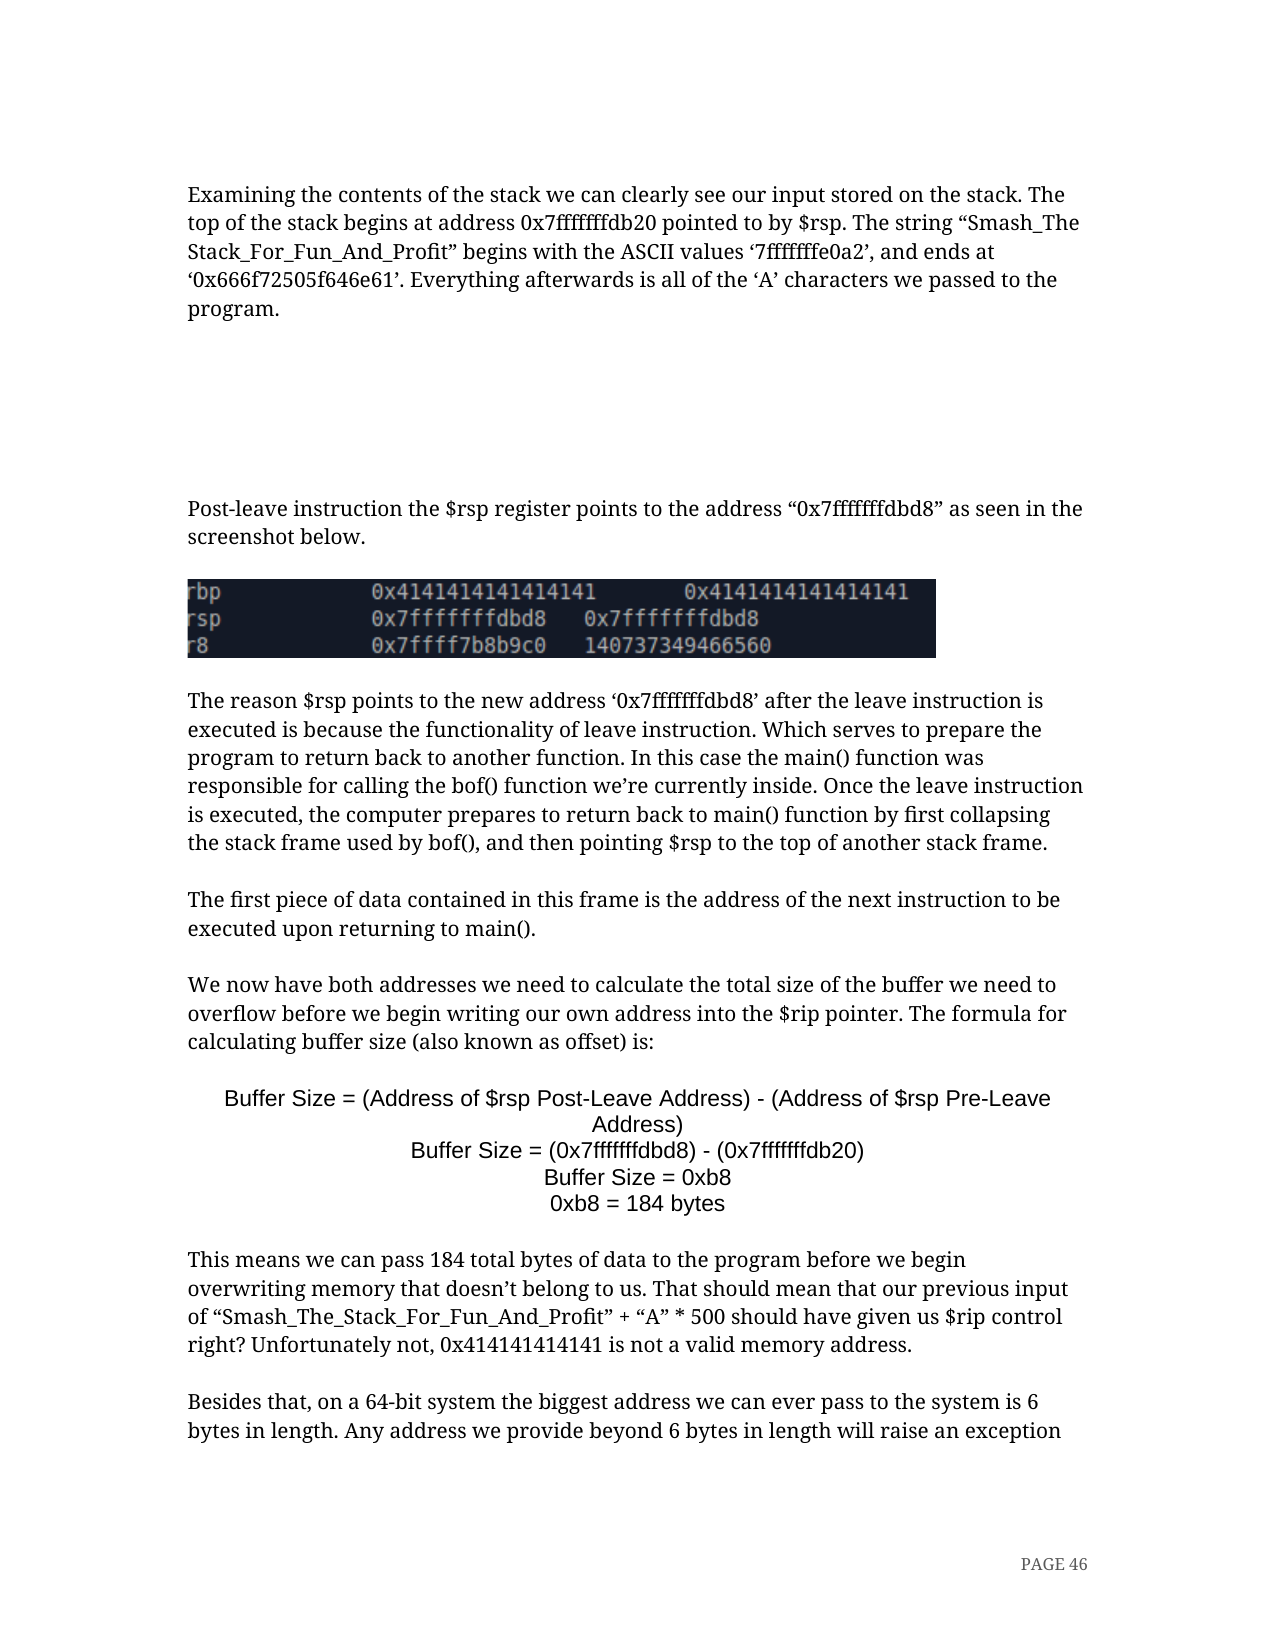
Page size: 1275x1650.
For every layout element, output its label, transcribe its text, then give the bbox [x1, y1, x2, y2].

text We now have both addresses we need to calculate the total size of the buffer we need to overflow before we begin writing our own address into the $rip pointer. The formula for calculating buffer size (also known as offset) is: [187, 971, 1087, 1056]
text Buffer Size = (0x7fffffffdbd8) - (0x7fffffffdb20) [187, 1137, 1087, 1164]
text Post-leave instruction the $rsp register points to the address “0x7fffffffdbd8” as seen in the screenshot below. [187, 494, 1087, 551]
text The first piece of data contained in this frame is the address of the next instruction to be executed upon returning to main(). [187, 885, 1087, 942]
picture [187, 579, 936, 658]
text 0xb8 = 184 bytes [187, 1190, 1087, 1216]
text Buffer Size = (Address of $rsp Post-Leave Address) - (Address of $rsp Pre-Leave Address) [187, 1085, 1087, 1137]
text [187, 1387, 1087, 1444]
text Examining the contents of the stack we can clearly see our input stored on the stack. The top of the stack begins at address 0x7fffffffdb20 pointed to by $rsp. The string “Smash_The Stack_For_Fun_And_Profit” begins with the ASCII values ‘7fffffffe0a2’, and ends at ‘0x666f72505f646e61’. Everything afterwards is all of the ‘A’ characters we passed to the program. [187, 180, 1087, 322]
text The reason $rsp points to the new address ‘0x7fffffffdbd8’ after the leave instruction is executed is because the functionality of leave instruction. Which serves to prepare the program to return back to another function. In this case the main() function was responsible for calling the bof() function we’re currently inside. Once the leave instruction is executed, the computer prepares to return back to main() function by first collapsing the stack frame used by bof(), and then pointing $rsp to the top of another stack frame. [187, 686, 1087, 857]
text Buffer Size = 0xb8 [187, 1164, 1087, 1190]
text This means we can pass 184 total bytes of data to the program before we begin overwriting memory that doesn’t belong to us. That should mean that our previous input of “Smash_The_Stack_For_Fun_And_Profit” + “A” * 500 should have given us $rip control right? Unfortunately not, 0x414141414141 is not a valid memory address. [187, 1245, 1087, 1359]
